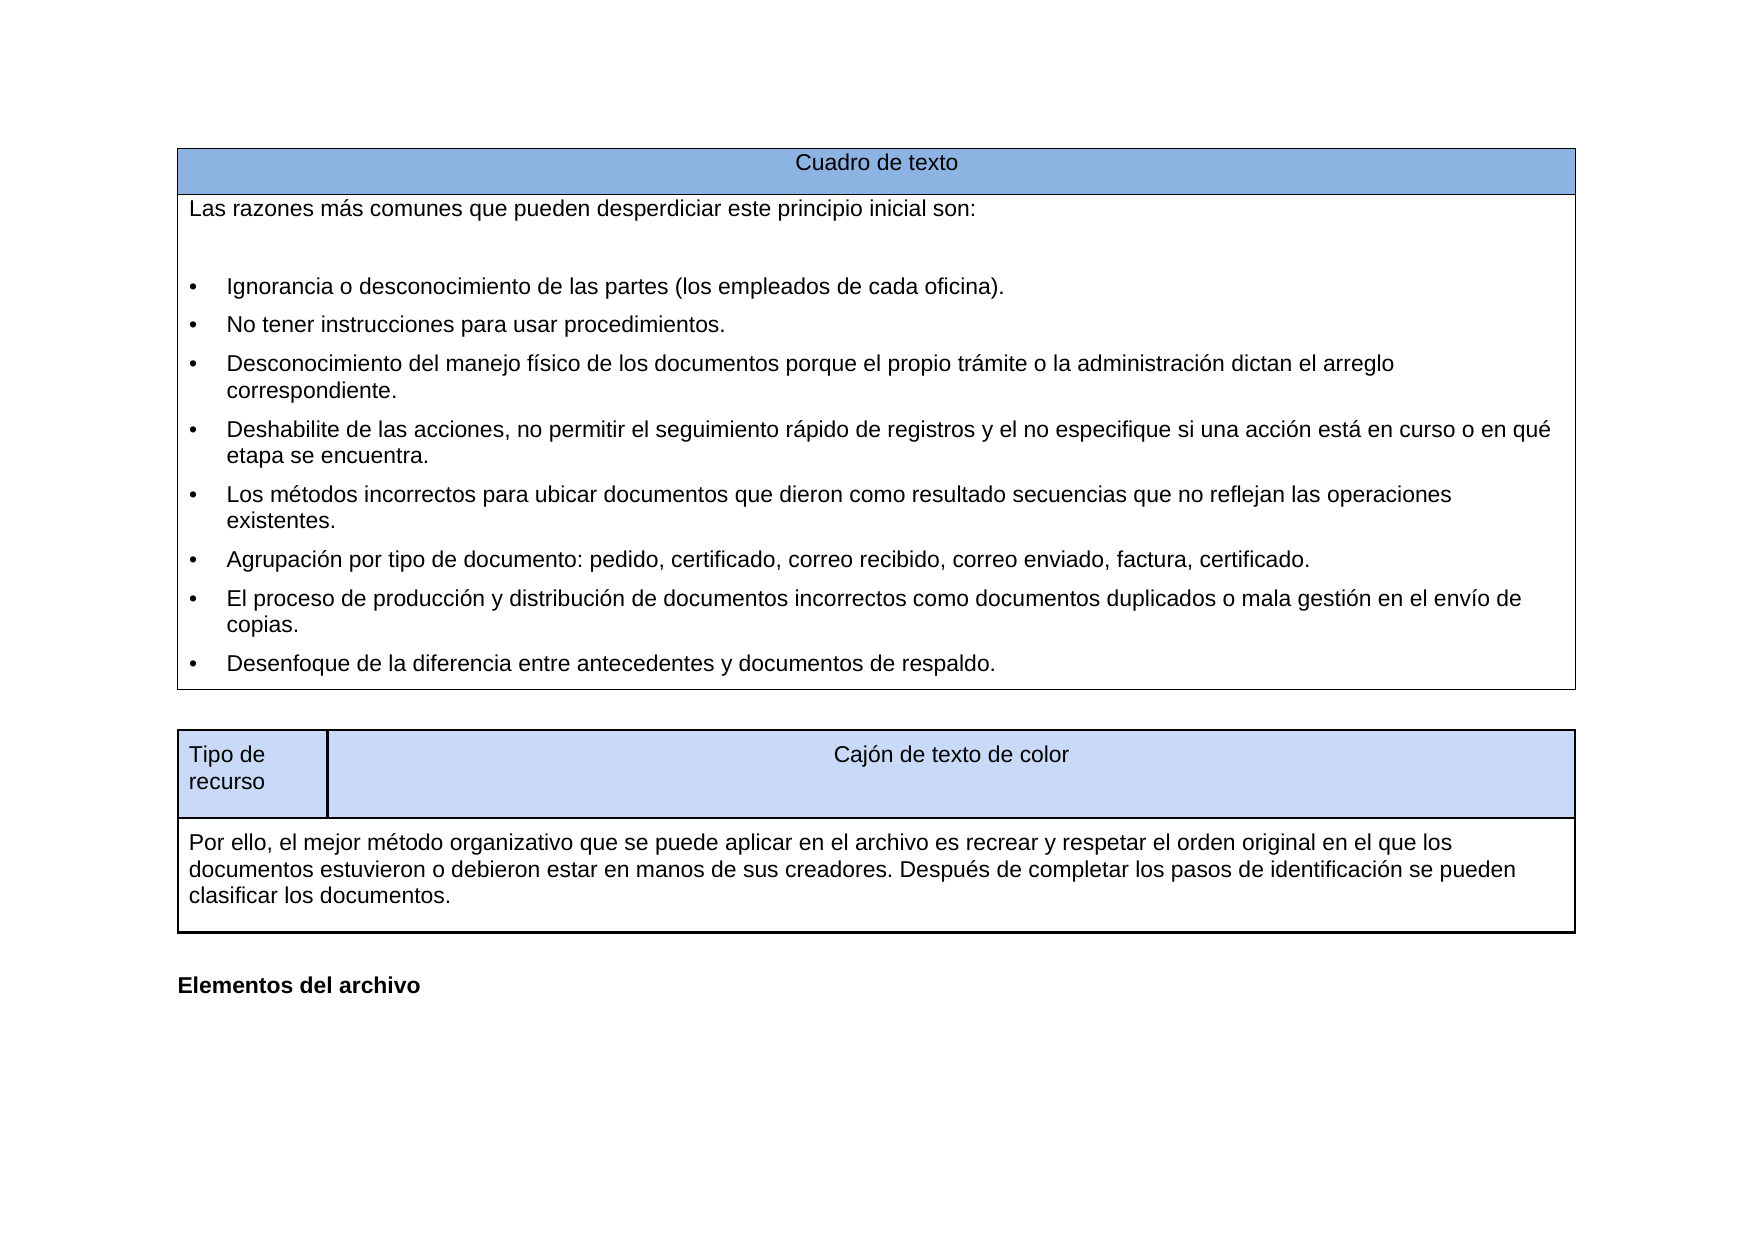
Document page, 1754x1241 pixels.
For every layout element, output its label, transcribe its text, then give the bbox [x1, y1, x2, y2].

table_header Cajón de texto de color [329, 731, 1574, 817]
table_cell Las razones más comunes que pueden desperdiciar este principio inicial son: Ignorancia o desconocimiento de las partes (los empleados de cada oficina). No tener instrucciones para usar procedimientos. Desconocimiento del manejo físico de los documentos porque el propio trámite o la administración dictan el arreglo correspondiente. Deshabilite de las acciones, no permitir el seguimiento rápido de registros y el no especifique si una acción está en curso o en qué etapa se encuentra. Los métodos incorrectos para ubicar documentos que dieron como resultado secuencias que no reflejan las operaciones existentes. Agrupación por tipo de documento: pedido, certificado, correo recibido, correo enviado, factura, certificado. El proceso de producción y distribución de documentos incorrectos como documentos duplicados o mala gestión en el envío de copias. Desenfoque de la diferencia entre antecedentes y documentos de respaldo. [178, 195, 1575, 689]
text Elementos del archivo [177, 972, 1577, 999]
table_cell Por ello, el mejor método organizativo que se puede aplicar en el archivo es recrear y respetar el orden original en el que los documentos estuvieron o debieron estar en manos de sus creadores. Después de completar los pasos de identificación se pueden clasificar los documentos. [179, 819, 1574, 931]
table_header Tipo de recurso [179, 731, 326, 817]
table_header Cuadro de texto [178, 149, 1575, 194]
